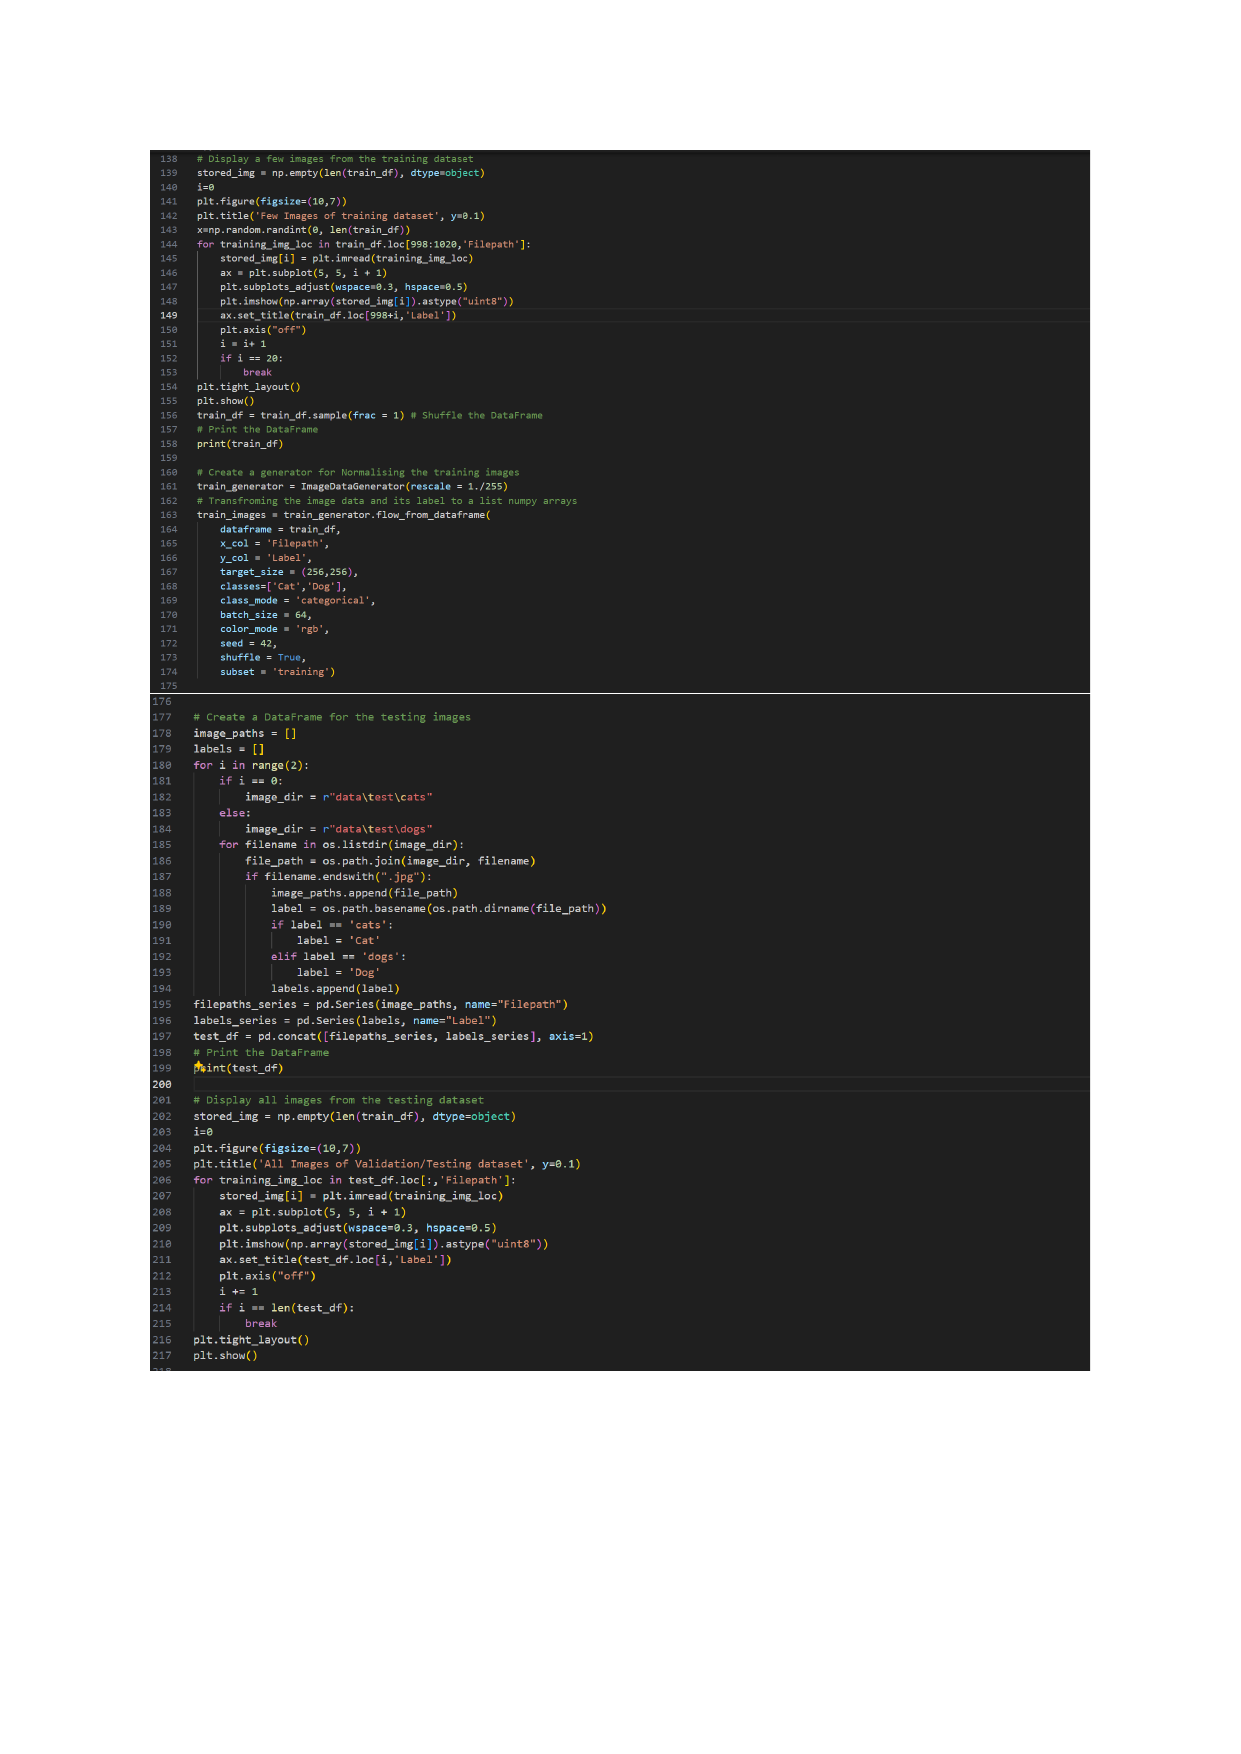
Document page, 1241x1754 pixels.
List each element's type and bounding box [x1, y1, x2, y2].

picture [150, 694, 1091, 1371]
picture [150, 150, 1091, 693]
